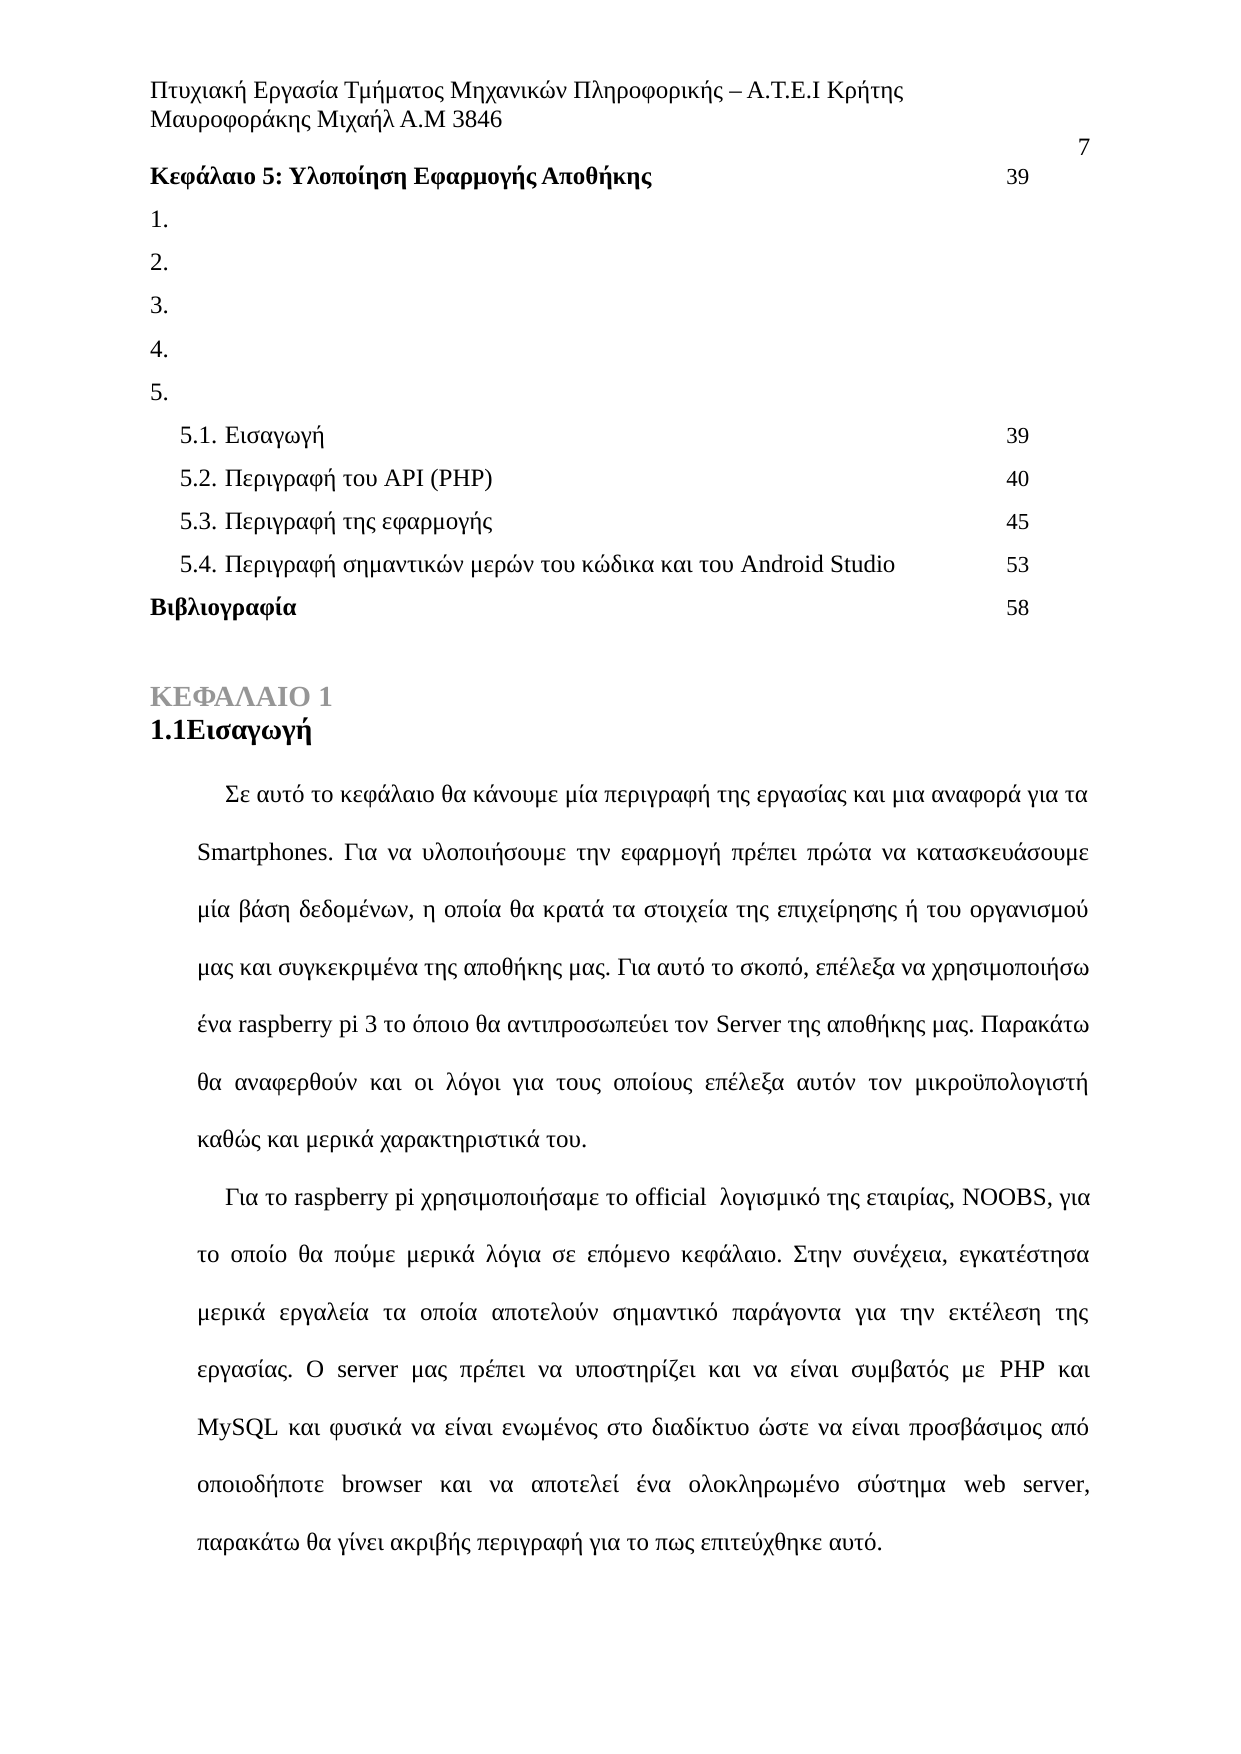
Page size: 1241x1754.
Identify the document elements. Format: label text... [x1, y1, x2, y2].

text ΚΕΦΑΛΑΙΟ 1 [150, 679, 1090, 712]
list Περιγραφή της εφαρμογής 45 [179, 506, 1090, 535]
list Εισαγωγή 39 [179, 420, 1090, 449]
list Σε αυτό το κεφάλαιο θα κάνουμε μία περιγραφή της εργασίας και μια αναφορά για τα Smartphones. Για να υλοποιήσουμε την εφαρμογή πρέπει πρώτα να κατασκευάσουμε μία βάση δεδομένων, η οποία θα κρατά τα στοιχεία της επιχείρησης ή του οργανισμού μας και συγκεκριμένα της αποθήκης μας. Για αυτό το σκοπό, επέλεξα να χρησιμοποιήσω ένα raspberry pi 3 το όποιο θα αντιπροσωπεύει τον Server της αποθήκης μας. Παρακάτω θα αναφερθούν και οι λόγοι για τους οποίους επέλεξα αυτόν τον μικροϋπολογιστή καθώς και μερικά χαρακτηριστικά του. [197, 779, 1090, 1153]
list Περιγραφή σημαντικών μερών του κώδικα και του Android Studio 53 [179, 549, 1090, 578]
subtitle Κεφάλαιο 5: Υλοποίηση Εφαρμογής Αποθήκης 39 [150, 161, 1090, 190]
subtitle 1.1Εισαγωγή [150, 712, 1090, 746]
text Βιβλιογραφία 58 [150, 592, 1090, 621]
list Για το raspberry pi χρησιμοποιήσαμε το official λογισμικό της εταιρίας, NOOBS, για το οποίο θα πούμε μερικά λόγια σε επόμενο κεφάλαιο. Στην συνέχεια, εγκατέστησα μερικά εργαλεία τα οποία αποτελούν σημαντικό παράγοντα για την εκτέλεση της εργασίας. Ο server μας πρέπει να υποστηρίζει και να είναι συμβατός με PHP και MySQL και φυσικά να είναι ενωμένος στο διαδίκτυο ώστε να είναι προσβάσιμος από οποιοδήποτε browser και να αποτελεί ένα ολοκληρωμένο σύστημα web server, παρακάτω θα γίνει ακριβής περιγραφή για το πως επιτεύχθηκε αυτό. [197, 1182, 1090, 1556]
list Περιγραφή του API (PHP) 40 [179, 463, 1090, 492]
